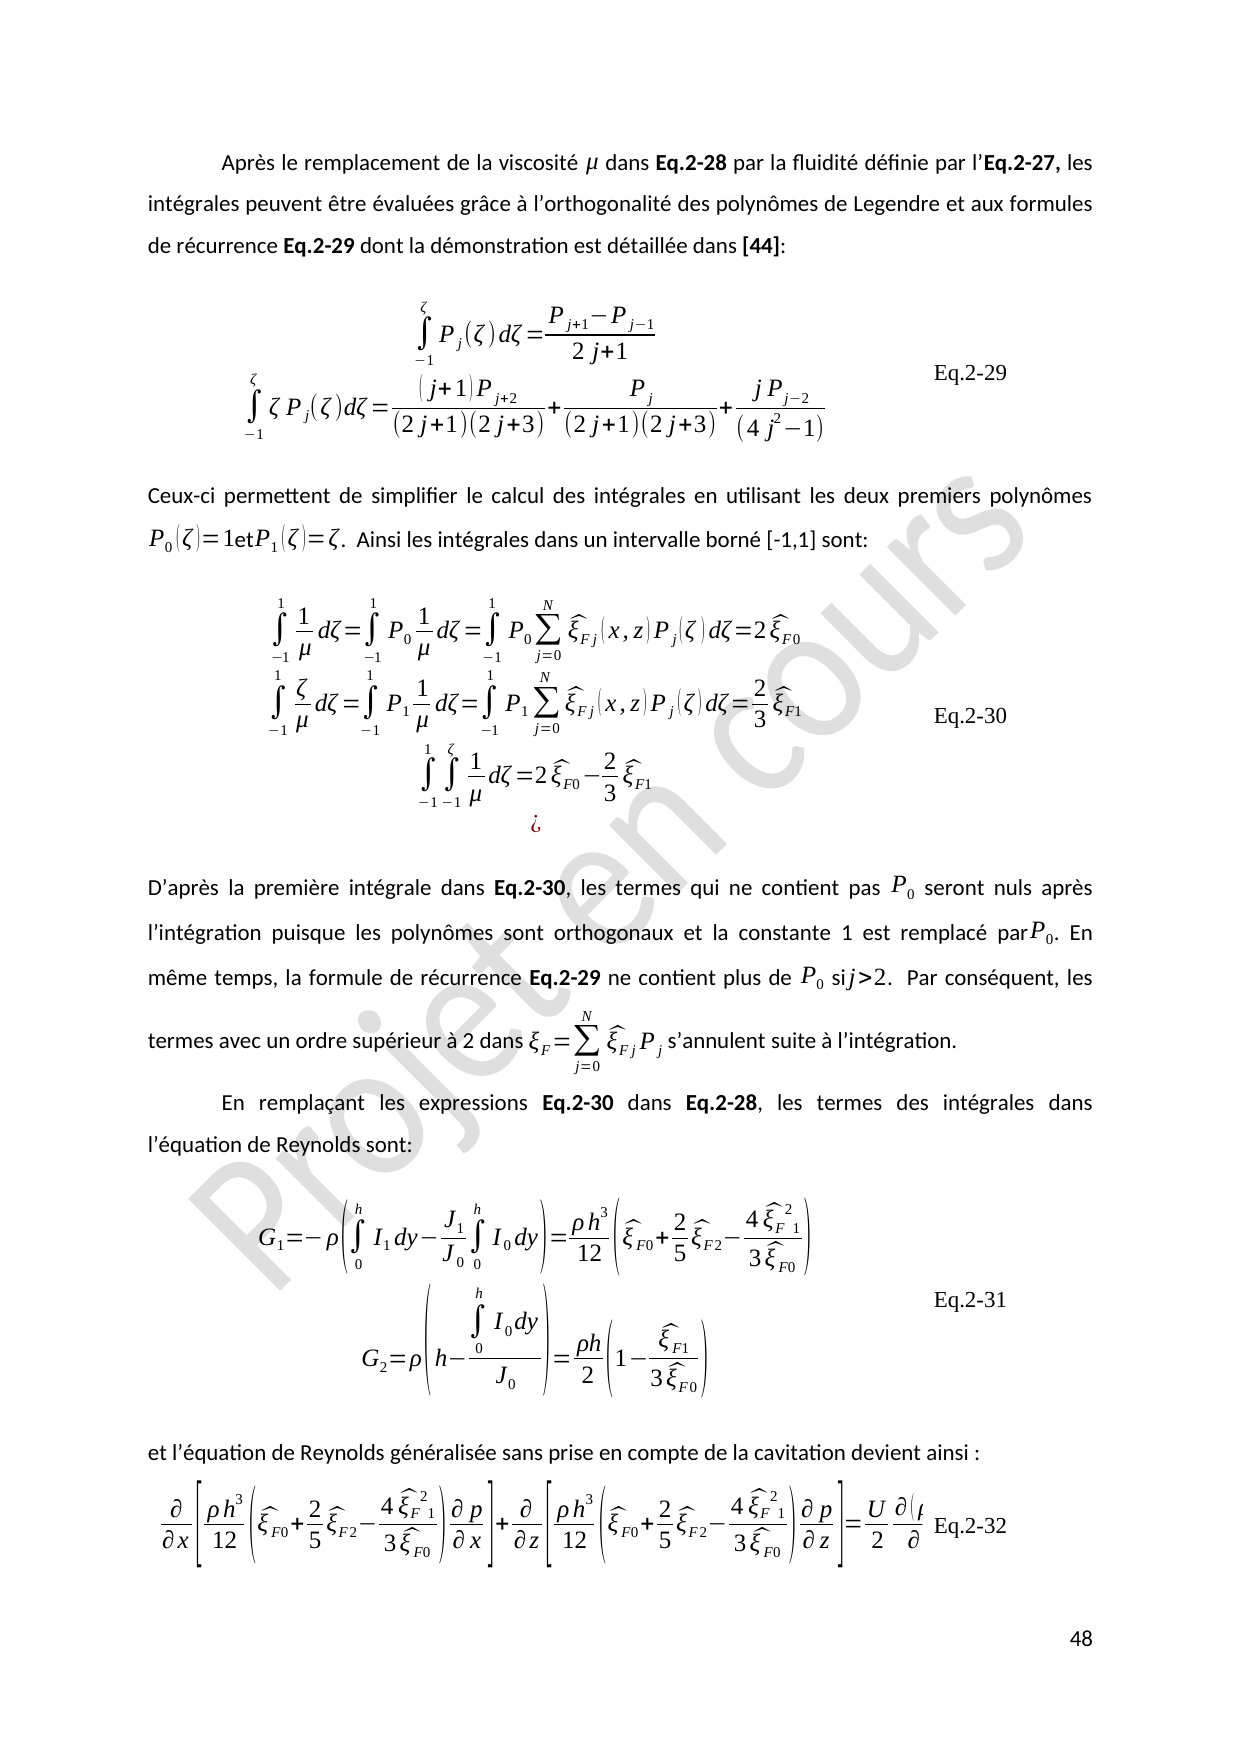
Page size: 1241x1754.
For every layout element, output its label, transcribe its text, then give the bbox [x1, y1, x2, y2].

table_header [148, 299, 922, 456]
table_header [148, 595, 922, 846]
table_header [923, 299, 1093, 456]
table_header [923, 1480, 1093, 1582]
text Ceux-ci permettent de simplifier le calcul des intégrales en utilisant les deux premiers polynômeset. Ainsi les intégrales dans un intervalle borné [-1,1] sont: [148, 481, 1093, 556]
text et l’équation de Reynolds généralisée sans prise en compte de la cavitation devient ainsi : [148, 1438, 1093, 1466]
table_header [923, 1197, 1093, 1413]
table_header [148, 1480, 922, 1582]
text D’après la première intégrale dans Eq.2-30, les termes qui ne contient pas seront nuls après l’intégration puisque les polynômes sont orthogonaux et la constante 1 est remplacé par. En même temps, la formule de récurrence Eq.2-29 ne contient plus de si. Par conséquent, les termes avec un ordre supérieur à 2 dans s’annulent suite à l’intégration. [148, 871, 1093, 1074]
text Après le remplacement de la viscosité dans Eq.2-28 par la fluidité définie par l’Eq.2-27, les intégrales peuvent être évaluées grâce à l’orthogonalité des polynômes de Legendre et aux formules de récurrence Eq.2-29 dont la démonstration est détaillée dans [44]: [148, 148, 1093, 259]
table_header [148, 1197, 922, 1413]
table_header [923, 595, 1093, 846]
text En remplaçant les expressions Eq.2-30 dans Eq.2-28, les termes des intégrales dans l’équation de Reynolds sont: [148, 1088, 1093, 1158]
